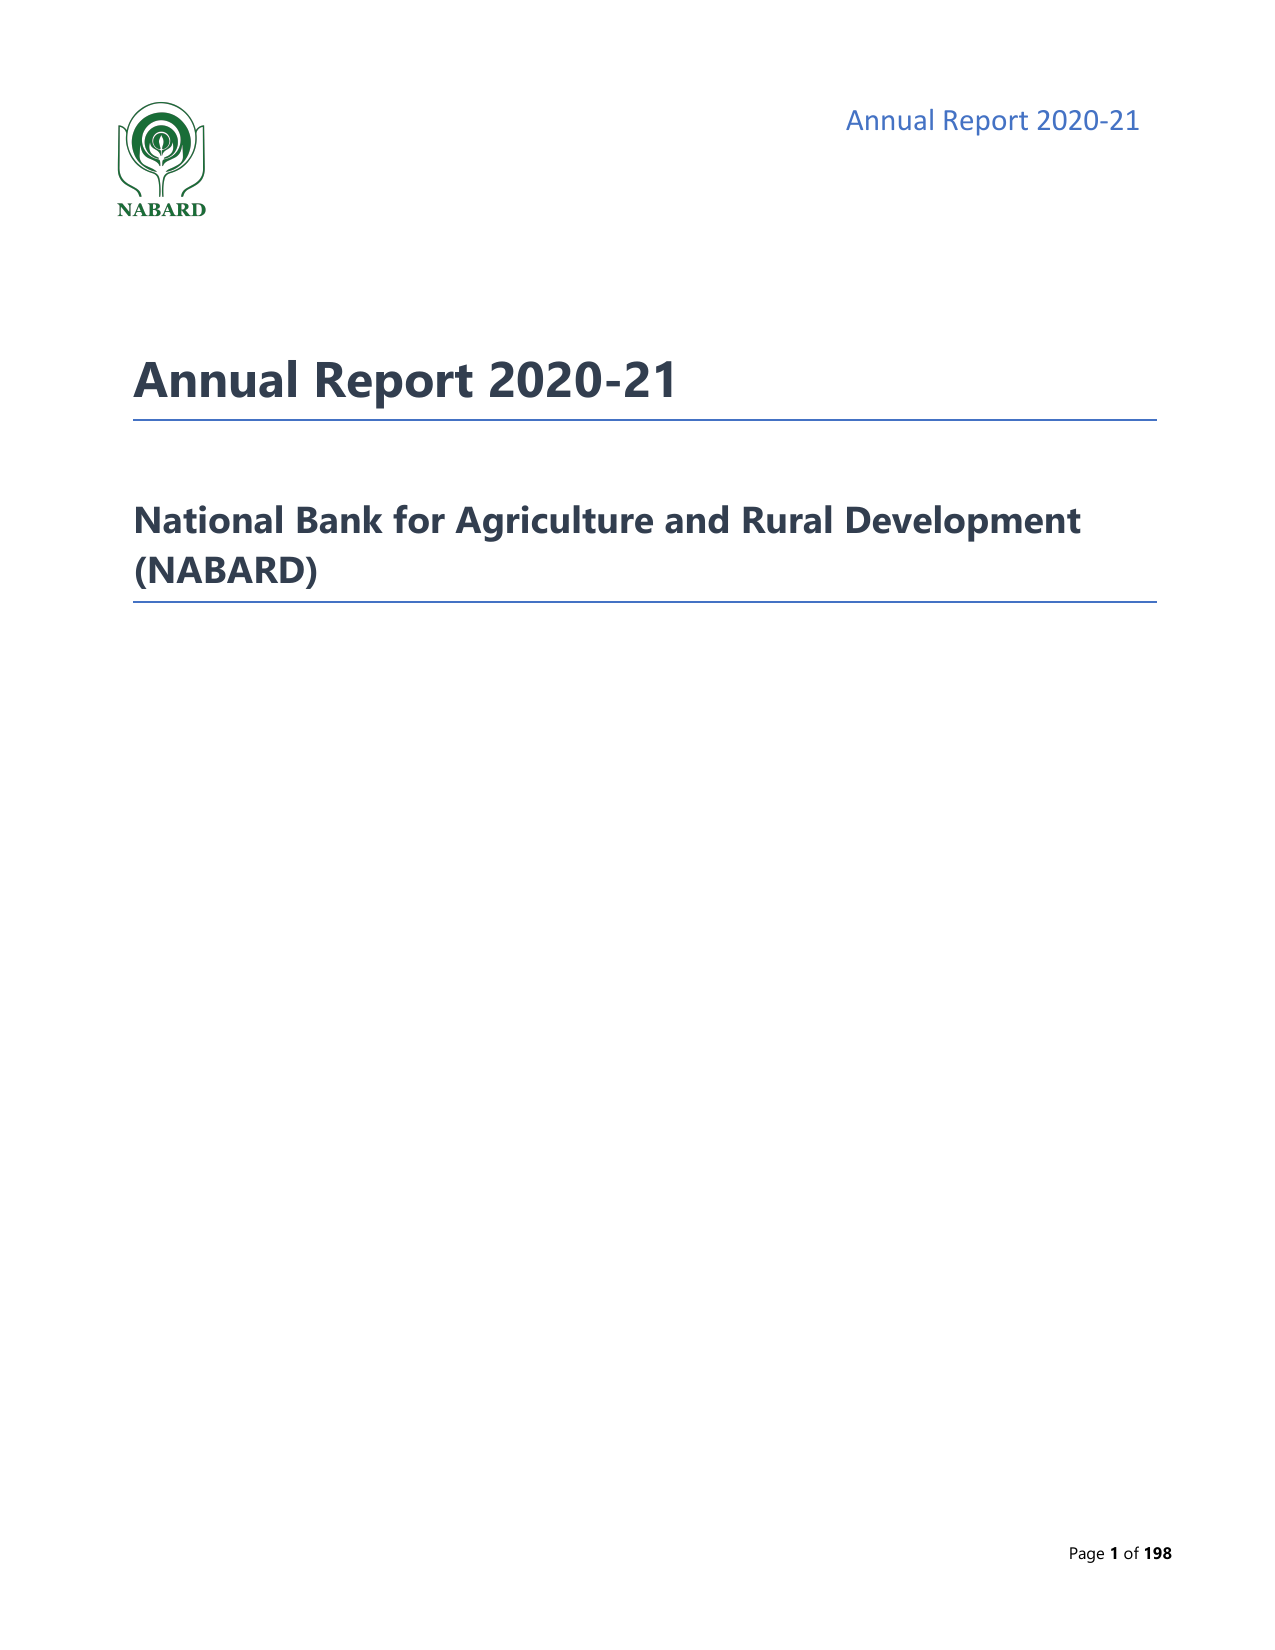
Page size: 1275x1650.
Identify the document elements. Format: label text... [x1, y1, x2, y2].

title National Bank for Agriculture and Rural Development [133, 493, 1157, 542]
title (NABARD) [133, 542, 1157, 601]
title Annual Report 2020-21 [133, 344, 1157, 419]
picture [114, 100, 209, 218]
